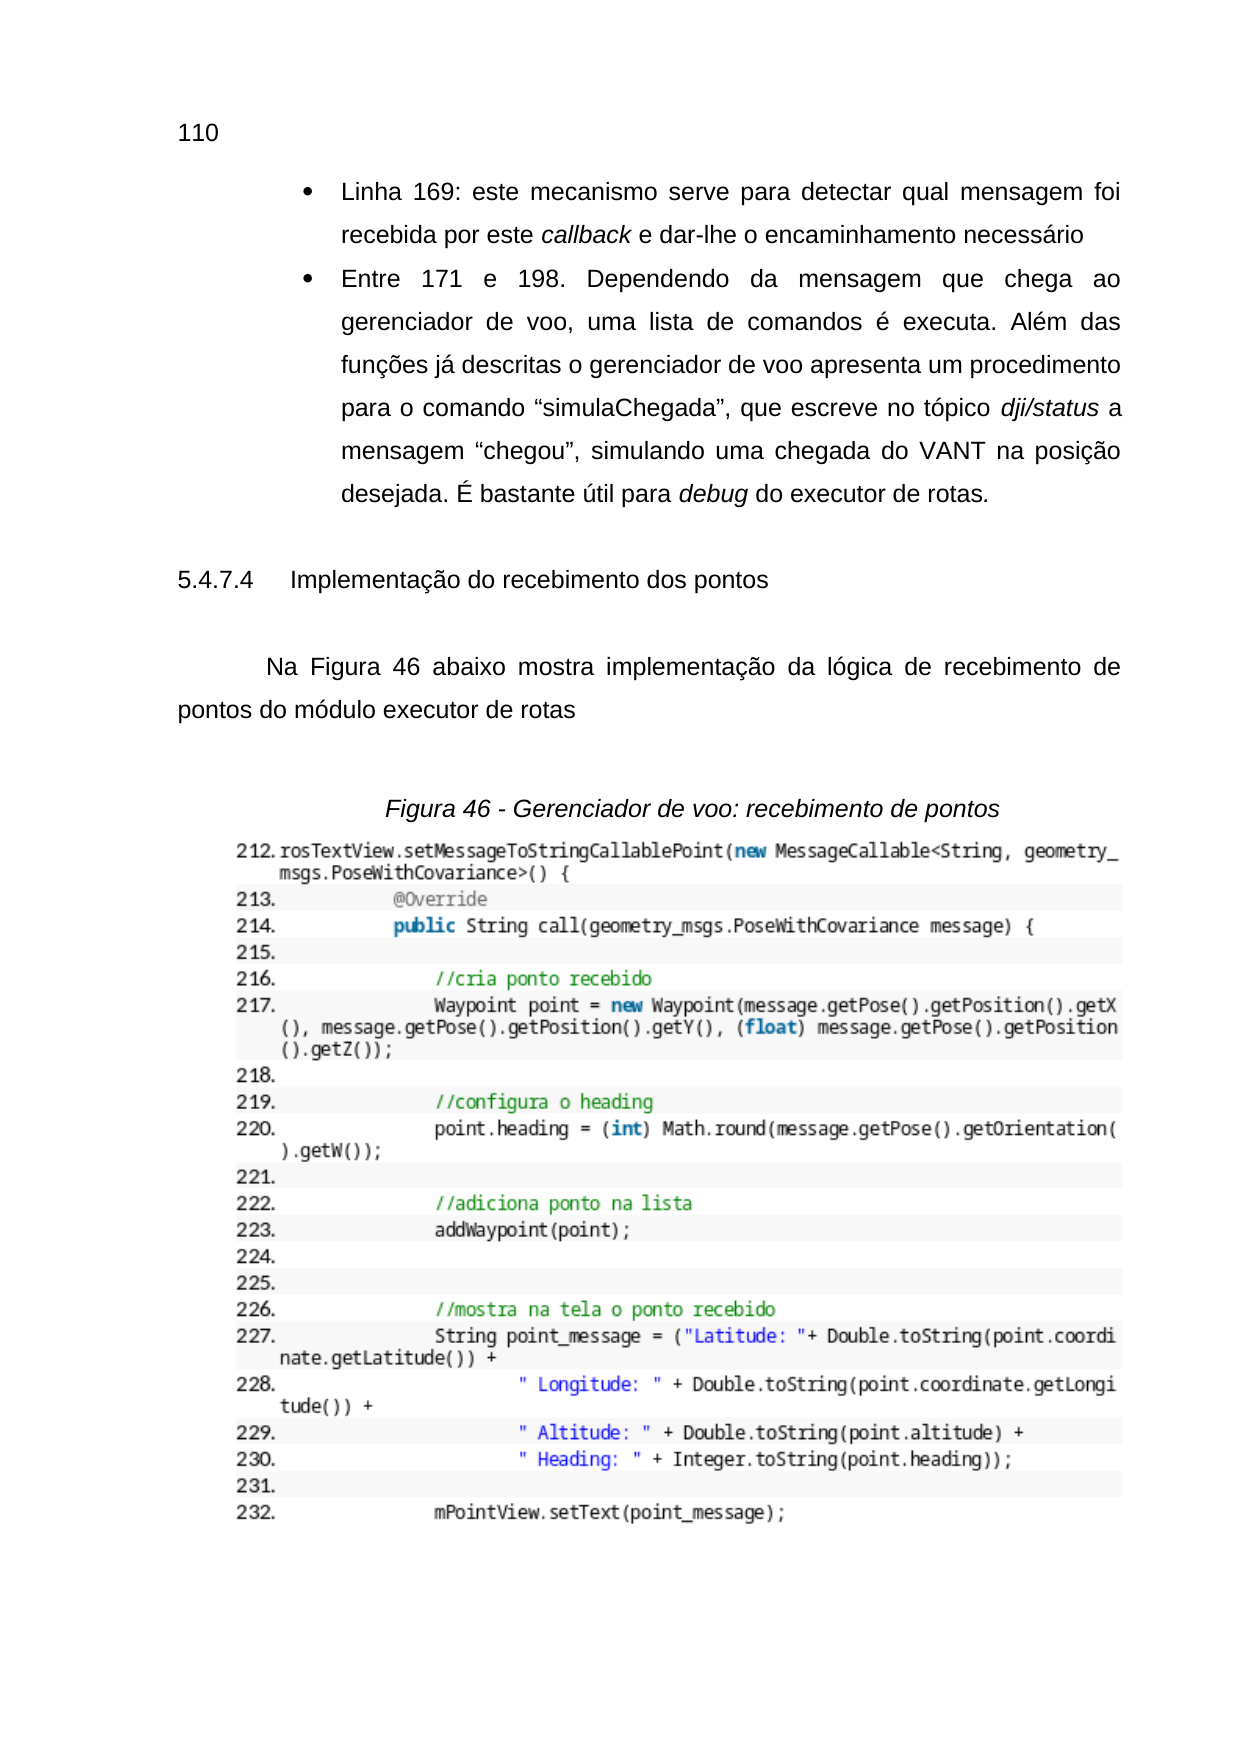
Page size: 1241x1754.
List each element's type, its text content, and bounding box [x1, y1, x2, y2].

subtitle Implementação do recebimento dos pontos [177, 566, 1122, 594]
list Entre 171 e 198. Dependendo da mensagem que chega ao gerenciador de voo, uma lista de comandos é executa. Além das funções já descritas o gerenciador de voo apresenta um procedimento para o comando “simulaChegada”, que escreve no tópico dji/status a mensagem “chegou”, simulando uma chegada do VANT na posição desejada. É bastante útil para debug do executor de rotas. [303, 263, 1122, 508]
list Linha 169: este mecanismo serve para detectar qual mensagem foi recebida por este callback e dar-lhe o encaminhamento necessário [303, 177, 1122, 249]
text Na Figura 45 abaixo mostra implementação da lógica de recebimento de pontos do módulo executor de rotas [177, 652, 1122, 724]
text Figura 46 - Gerenciador de voo: recebimento de pontos [177, 794, 1122, 822]
